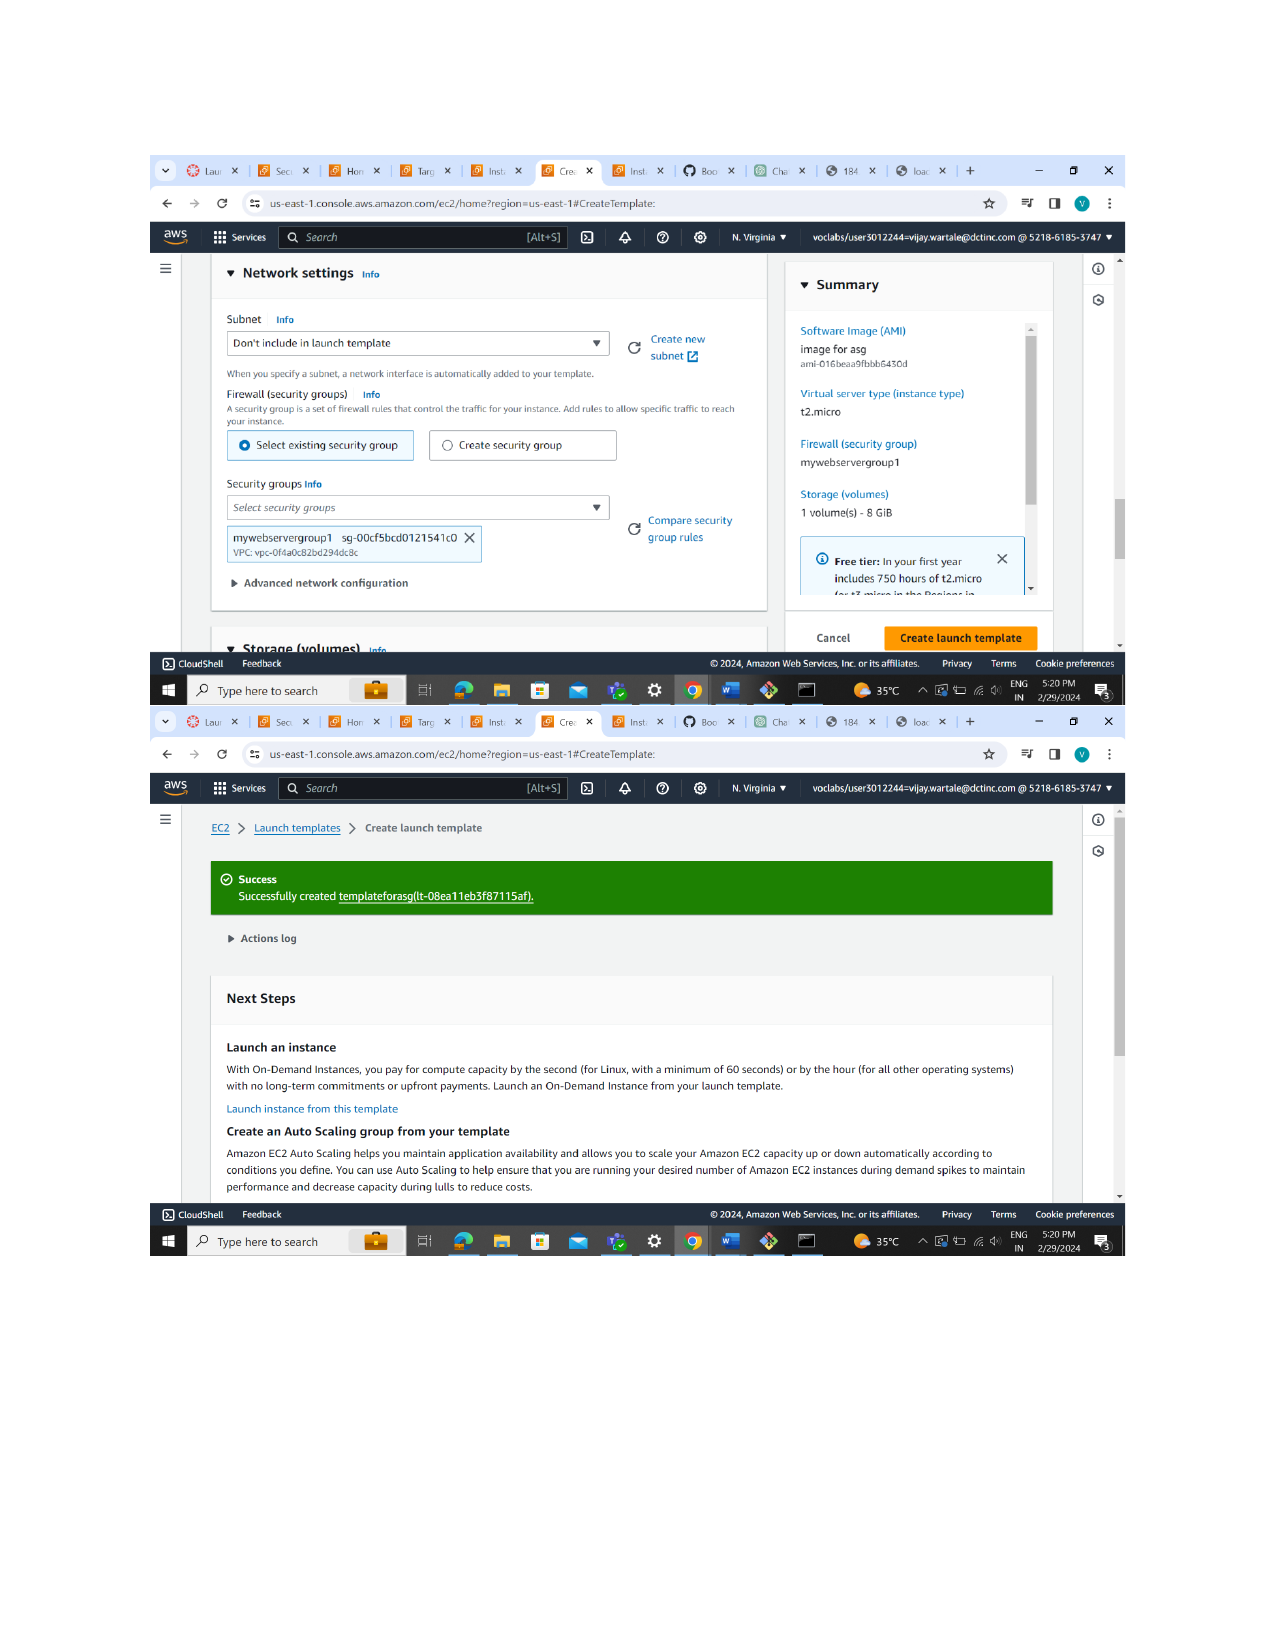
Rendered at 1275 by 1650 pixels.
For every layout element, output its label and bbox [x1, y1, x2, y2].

picture [150, 706, 1125, 1256]
picture [150, 155, 1125, 705]
